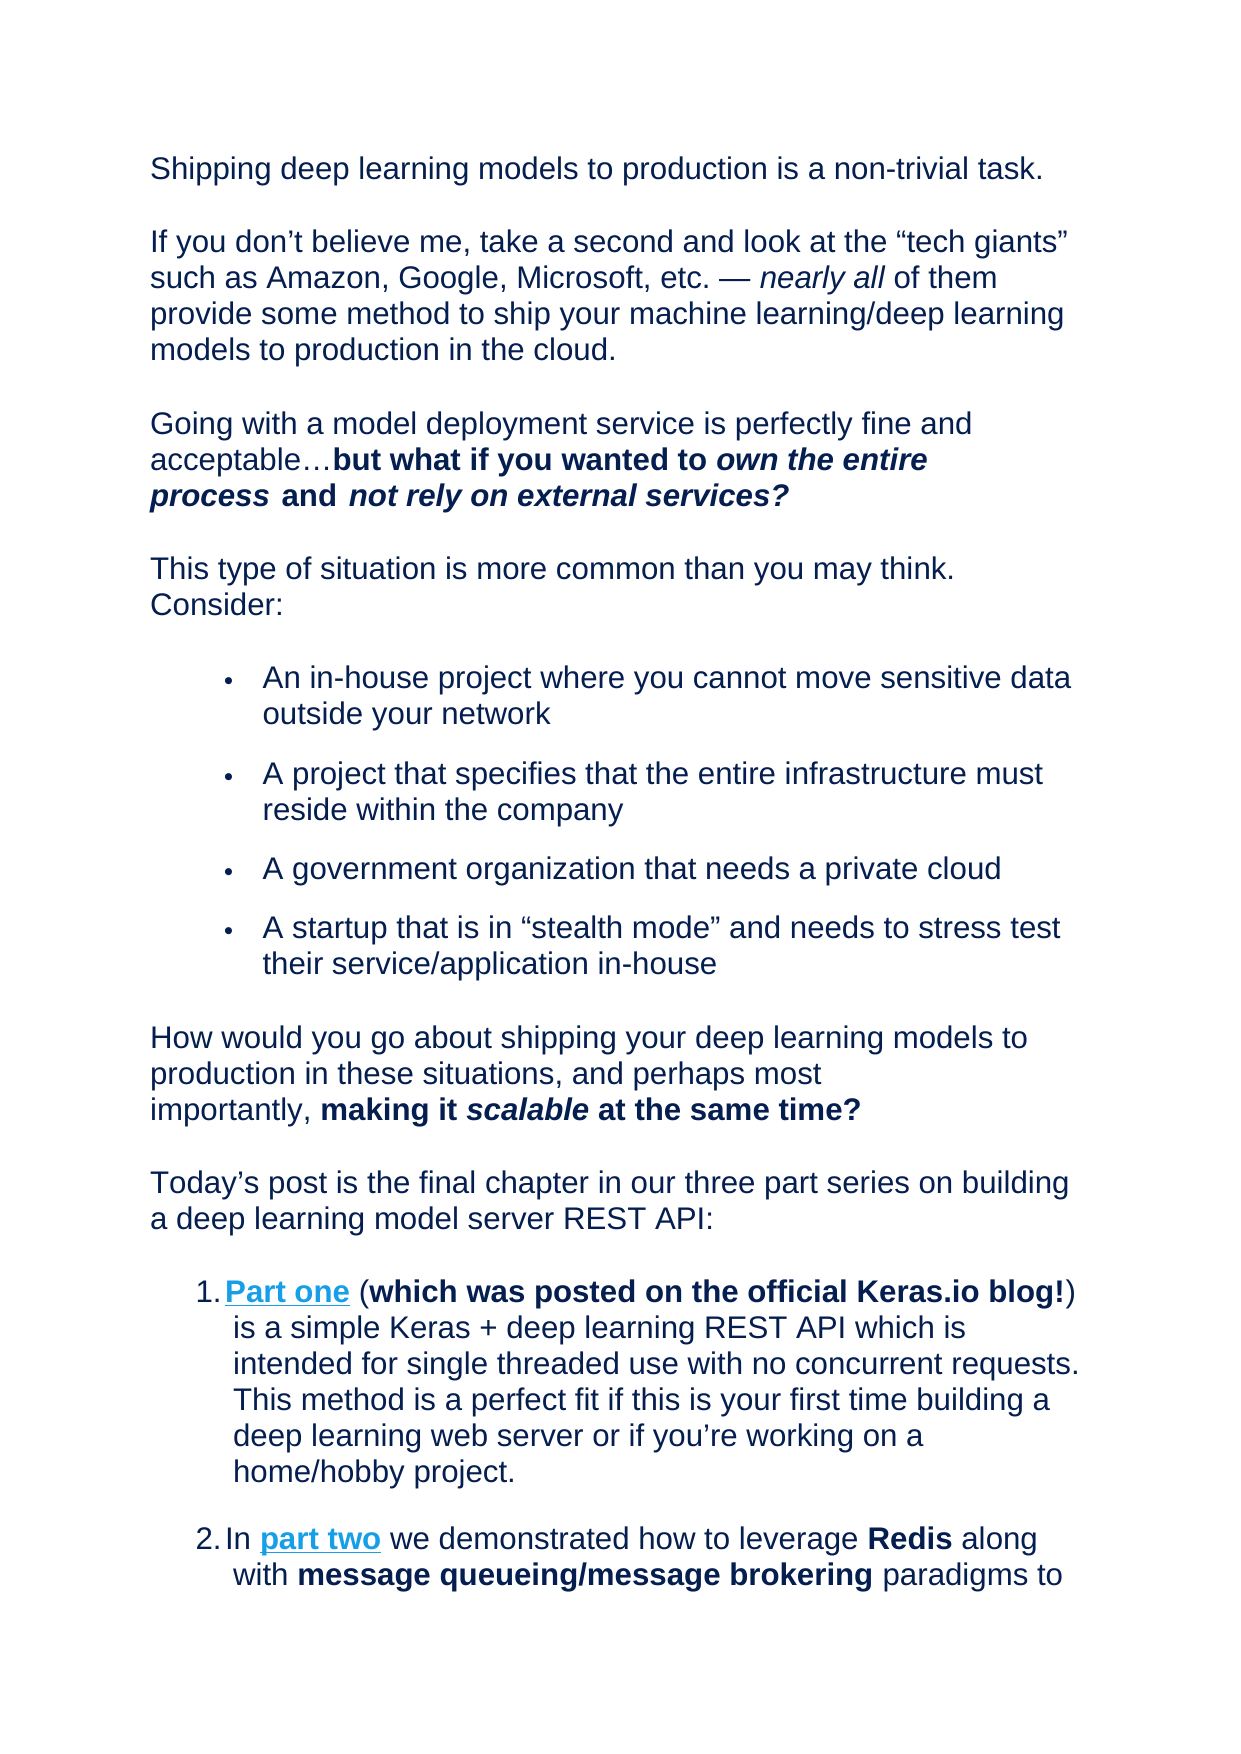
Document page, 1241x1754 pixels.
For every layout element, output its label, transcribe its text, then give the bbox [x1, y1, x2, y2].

list A government organization that needs a private cloud [225, 850, 1090, 886]
list A startup that is in “stealth mode” and needs to stress test their service/application in-house [225, 909, 1090, 981]
text If you don’t believe me, take a second and look at the “tech giants” such as Amazon, Google, Microsoft, etc. — nearly all of them provide some method to ship your machine learning/deep learning models to production in the cloud. [150, 223, 1090, 367]
list A project that specifies that the entire infrastructure must reside within the company [225, 755, 1090, 827]
text Today’s post is the final chapter in our three part series on building a deep learning model server REST API: [150, 1164, 1090, 1236]
list An in-house project where you cannot move sensitive data outside your network [225, 659, 1090, 731]
text Shipping deep learning models to production is a non-trivial task. [150, 150, 1090, 186]
text This type of situation is more common than you may think. Consider: [150, 550, 1090, 622]
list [195, 1520, 1090, 1592]
text Going with a model deployment service is perfectly fine and acceptable…but what if you wanted to own the entire process and not rely on external services? [150, 405, 1090, 512]
text How would you go about shipping your deep learning models to production in these situations, and perhaps most importantly, making it scalable at the same time? [150, 1019, 1090, 1127]
list Part one (which was posted on the official Keras.io blog!) is a simple Keras + deep learning REST API which is intended for single threaded use with no concurrent requests. This method is a perfect fit if this is your first time building a deep learning web server or if you’re working on a home/hobby project. [195, 1273, 1090, 1489]
